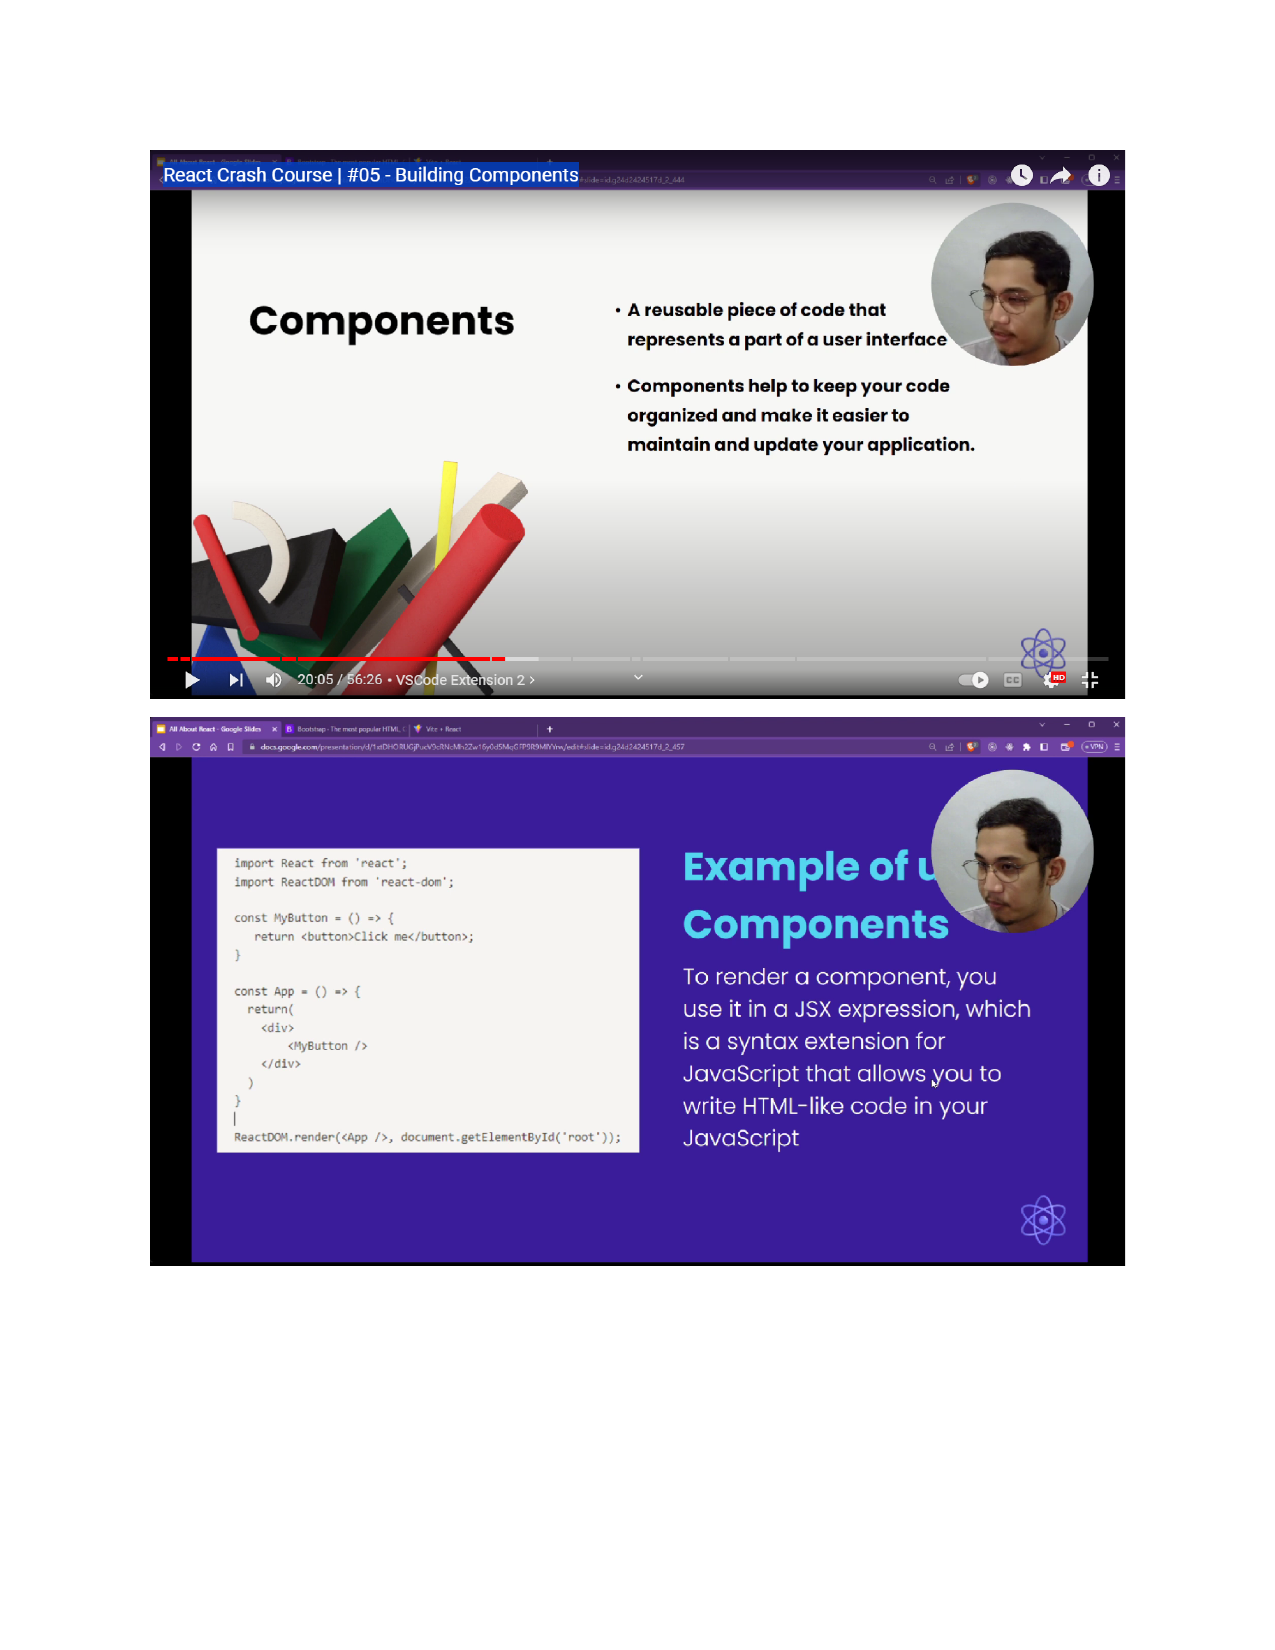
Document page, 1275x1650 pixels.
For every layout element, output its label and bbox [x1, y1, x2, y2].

picture [150, 717, 1125, 1266]
picture [150, 150, 1125, 699]
